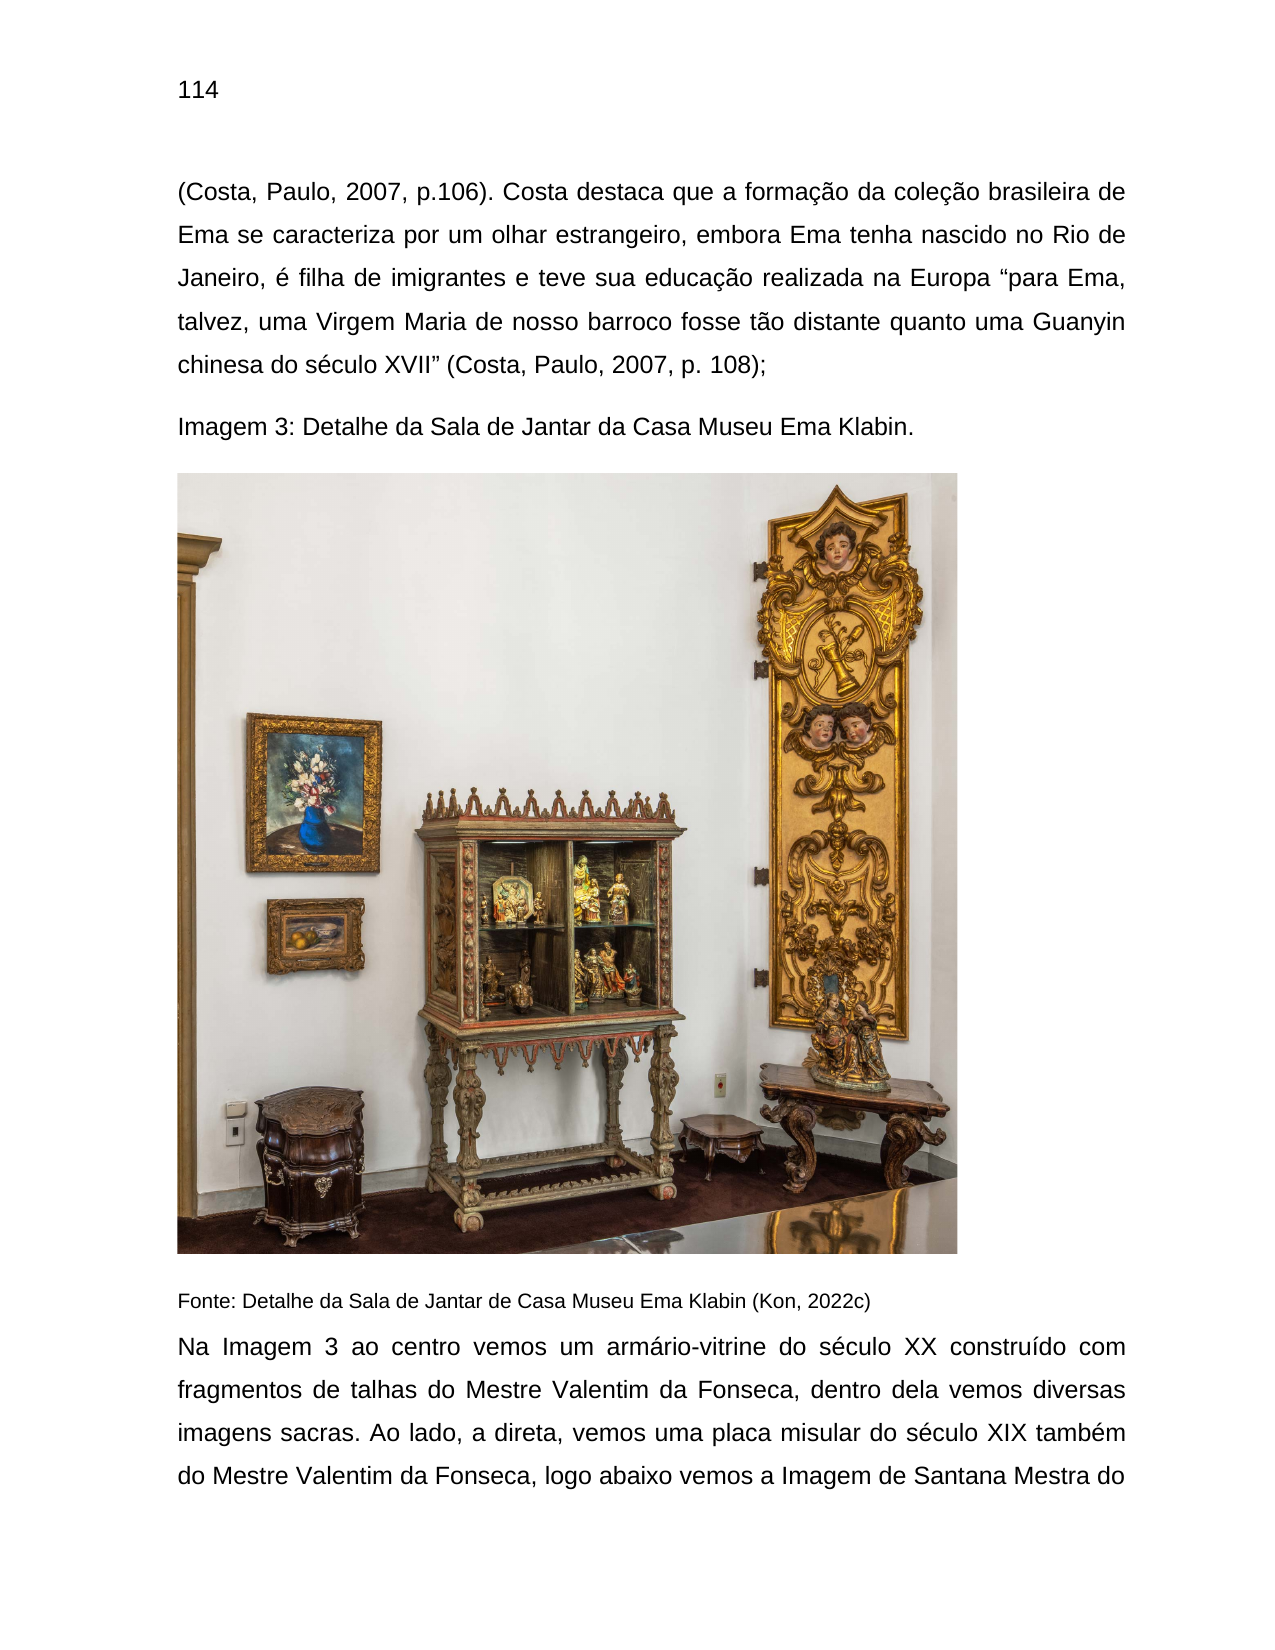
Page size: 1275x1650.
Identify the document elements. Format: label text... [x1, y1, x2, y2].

text Imagem 3: Detalhe da Sala de Jantar da Casa Museu Ema Klabin. [177, 412, 1127, 440]
picture [177, 473, 958, 1254]
text Fonte: Detalhe da Sala de Jantar de Casa Museu Ema Klabin (Kon, 2022c) [177, 1289, 1127, 1313]
